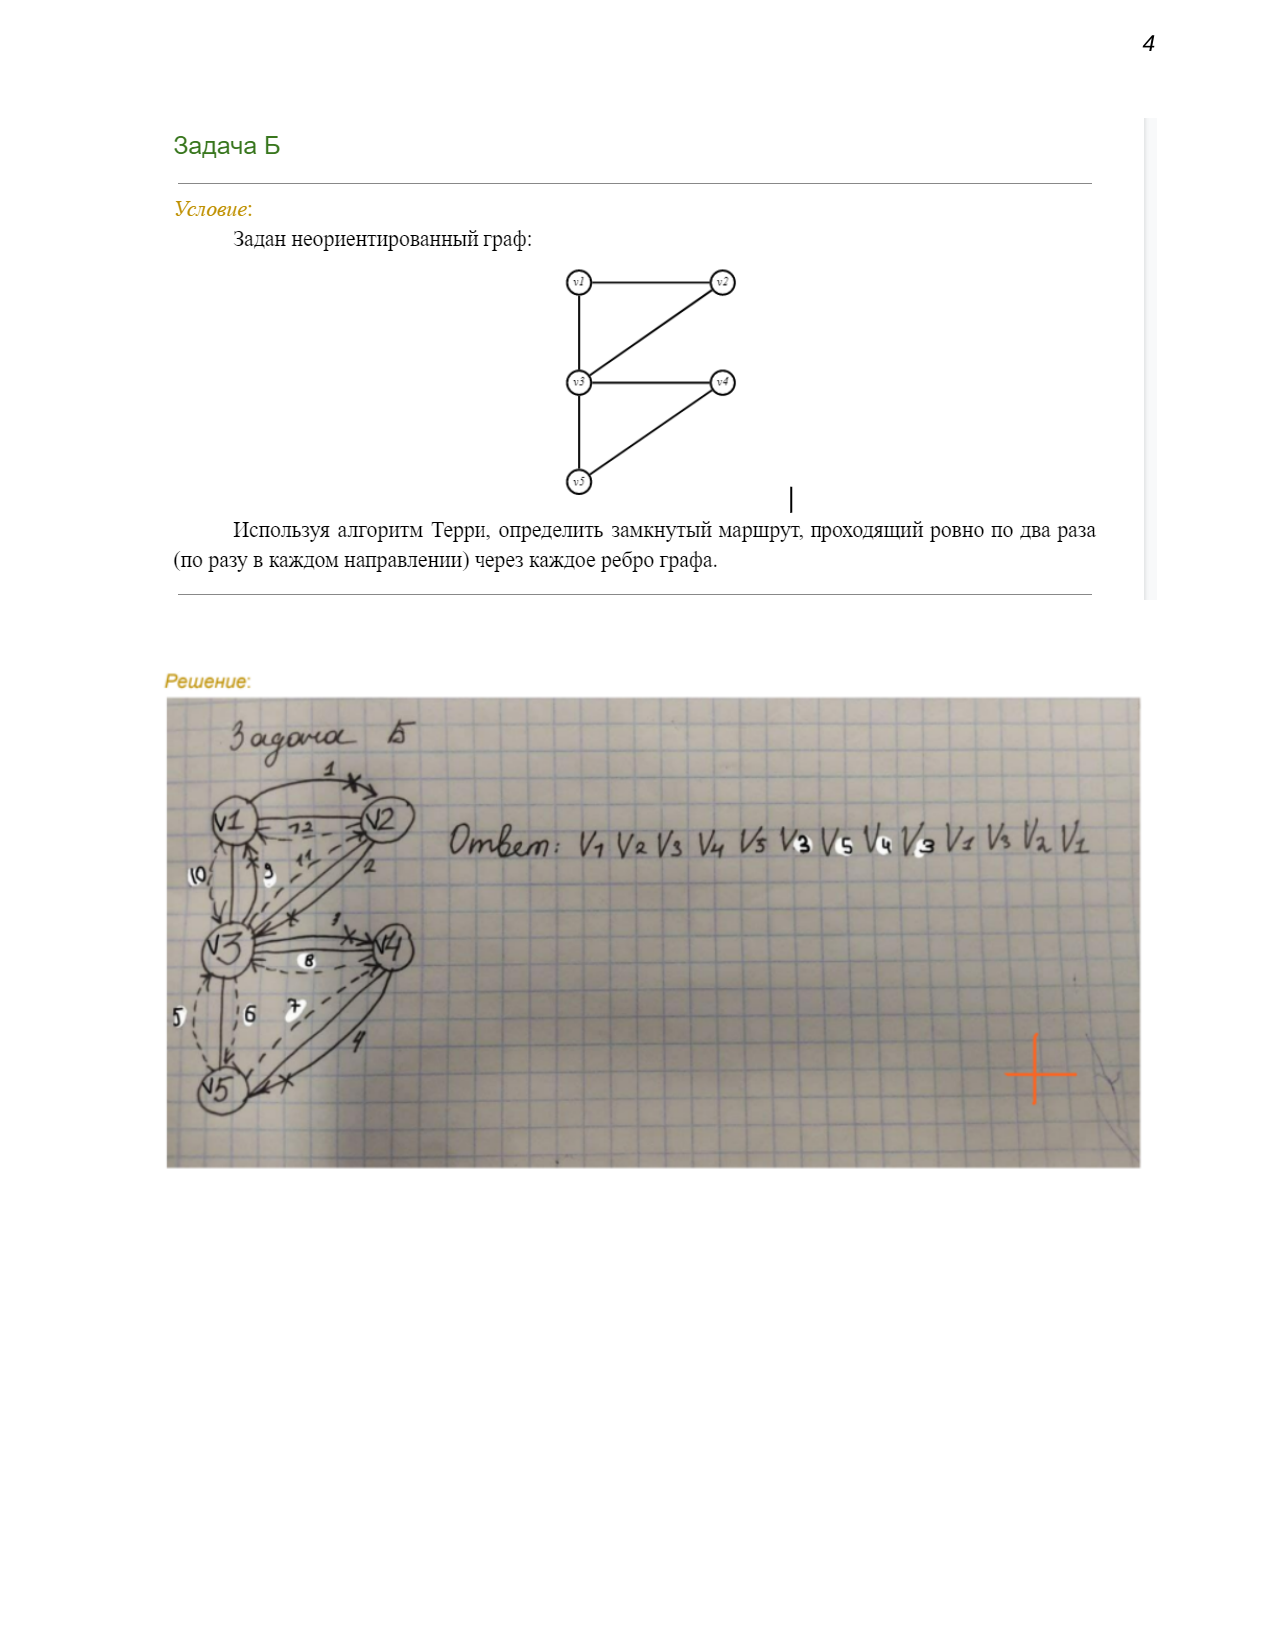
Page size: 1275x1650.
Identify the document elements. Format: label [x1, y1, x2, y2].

picture [147, 663, 1157, 1194]
picture [147, 118, 1157, 600]
